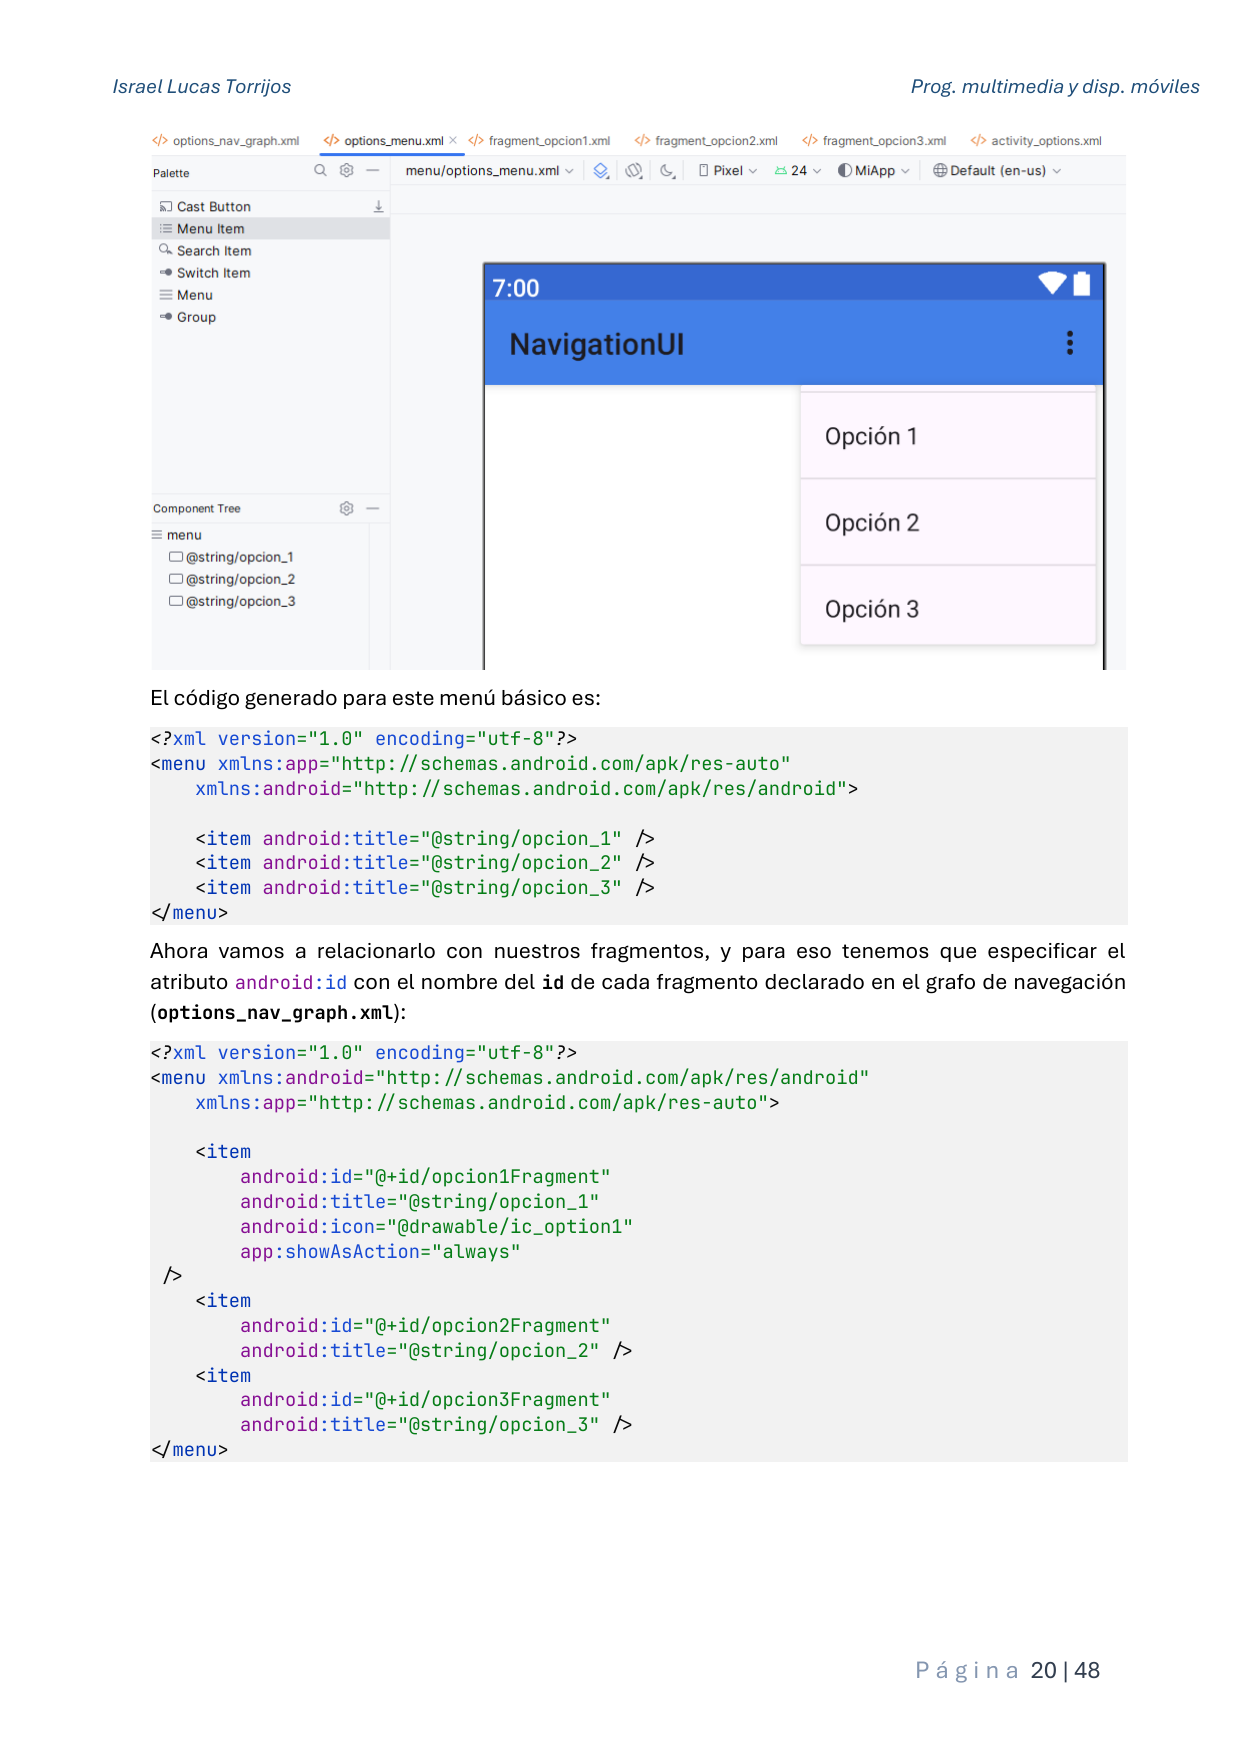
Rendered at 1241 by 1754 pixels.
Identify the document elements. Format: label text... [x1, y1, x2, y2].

text <?xml version="1.0" encoding="utf-8"?> <menu xmlns:app="http://schemas.android.com/apk/res-auto" xmlns:android="http://schemas.android.com/apk/res/android"> <item android:title="@string/opcion_1" /> <item android:title="@string/opcion_2" /> <item android:title="@string/opcion_3" /> </menu> [150, 727, 1128, 925]
text <?xml version="1.0" encoding="utf-8"?> <menu xmlns:android="http://schemas.android.com/apk/res/android" xmlns:app="http://schemas.android.com/apk/res-auto"> <item android:id="@+id/opcion1Fragment" android:title="@string/opcion_1" android:icon="@drawable/ic_option1" app:showAsAction="always" /> <item android:id="@+id/opcion2Fragment" android:title="@string/opcion_2" /> <item android:id="@+id/opcion3Fragment" android:title="@string/opcion_3" /> </menu> [150, 1041, 1128, 1462]
picture [151, 125, 1127, 670]
text Ahora vamos a relacionarlo con nuestros fragmentos, y para eso tenemos que especificar el atributo android:id con el nombre del id de cada fragmento declarado en el grafo de navegación (options_nav_graph.xml): [150, 937, 1128, 1026]
text El código generado para este menú básico es: [150, 684, 1128, 712]
